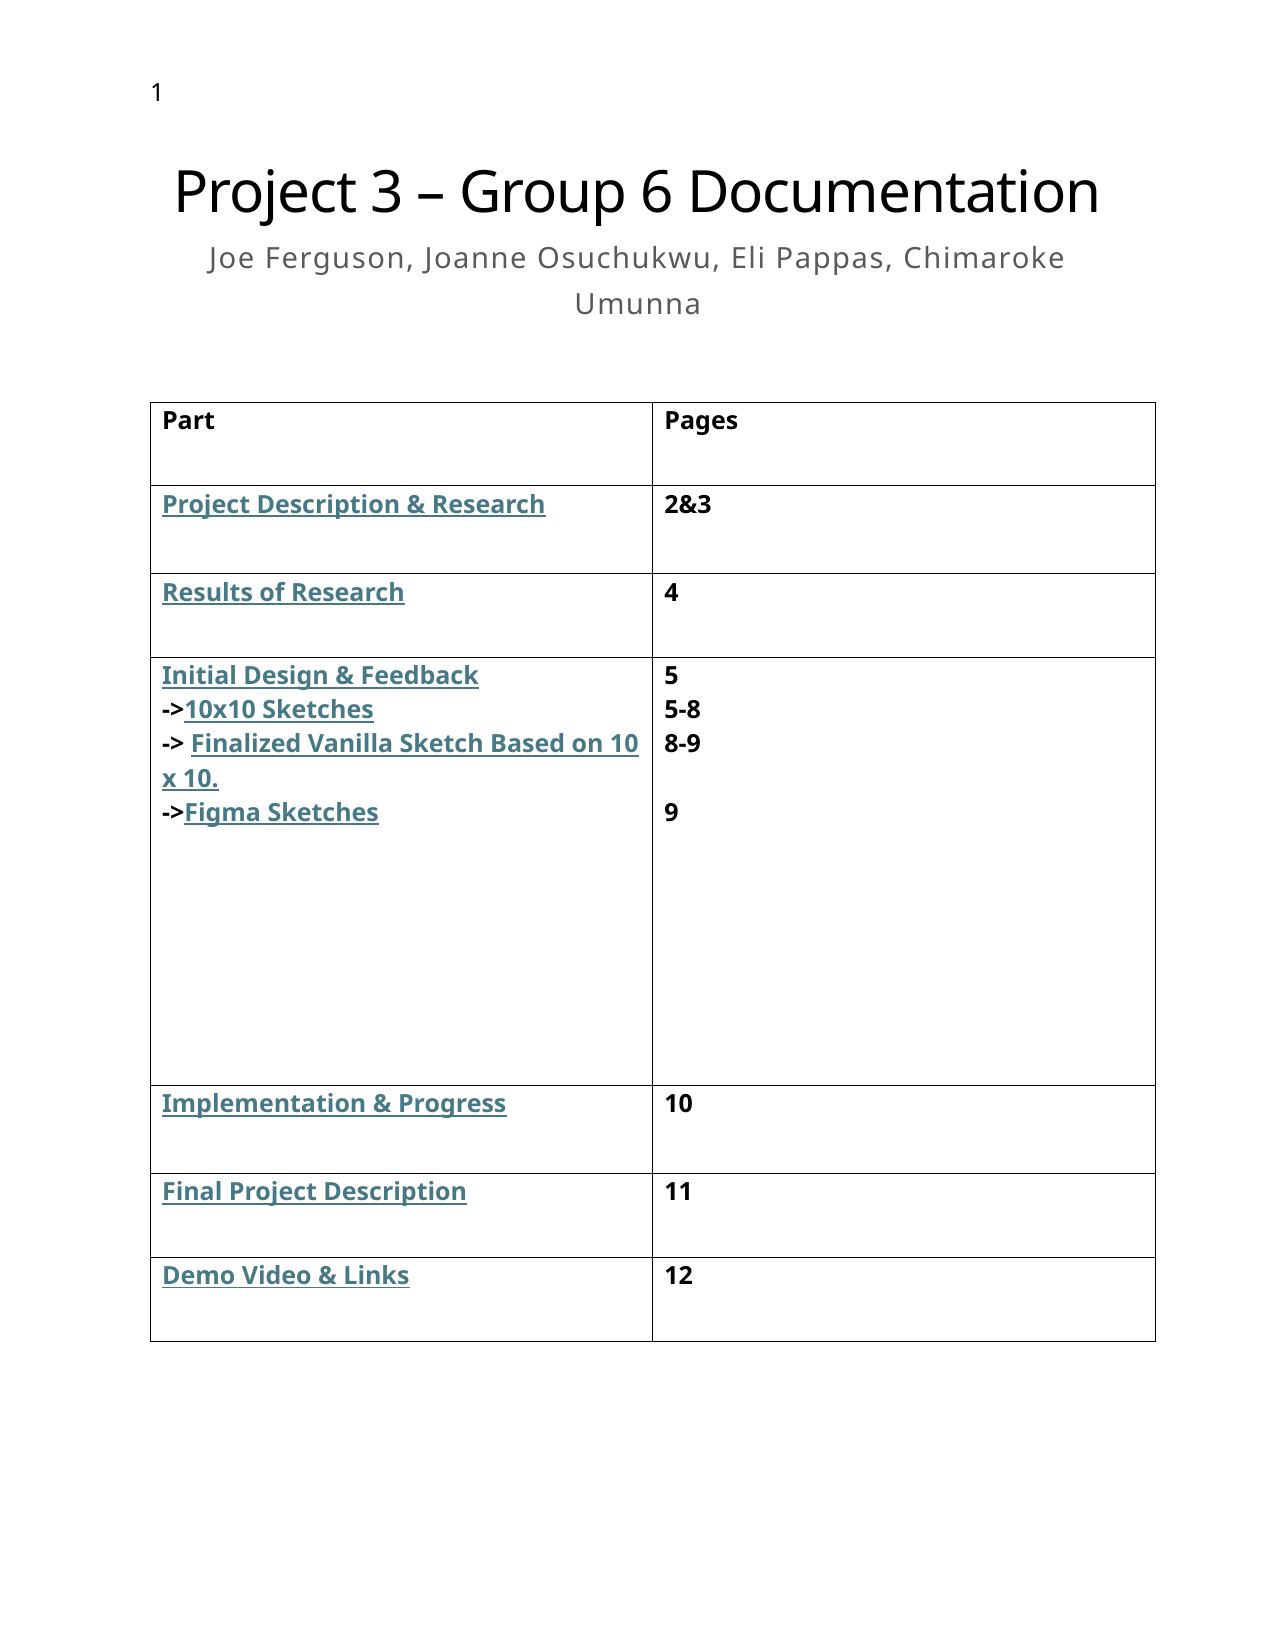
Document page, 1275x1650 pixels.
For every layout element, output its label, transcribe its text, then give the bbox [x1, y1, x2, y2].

table_cell Final Project Description [151, 1174, 652, 1257]
table_cell Demo Video & Links [151, 1258, 652, 1341]
table_cell Project Description & Research [151, 486, 652, 573]
table_cell 2&3 [653, 486, 1155, 573]
table_cell 5 5-8 8-9 9 [653, 658, 1155, 1085]
table_header Pages [653, 403, 1155, 485]
title Project 3 – Group 6 Documentation [150, 150, 1125, 229]
table_cell 4 [653, 574, 1155, 657]
table_cell 11 [653, 1174, 1155, 1257]
table_cell 10 [653, 1086, 1155, 1173]
subtitle Joe Ferguson, Joanne Osuchukwu, Eli Pappas, Chimaroke Umunna [150, 238, 1125, 323]
table_header Part [151, 403, 652, 485]
table_cell Implementation & Progress [151, 1086, 652, 1173]
table_cell 12 [653, 1258, 1155, 1341]
table_cell Results of Research [151, 574, 652, 657]
table_cell Initial Design & Feedback ->10x10 Sketches -> Finalized Vanilla Sketch Based on 10 x 10. ->Figma Sketches [151, 658, 652, 1085]
